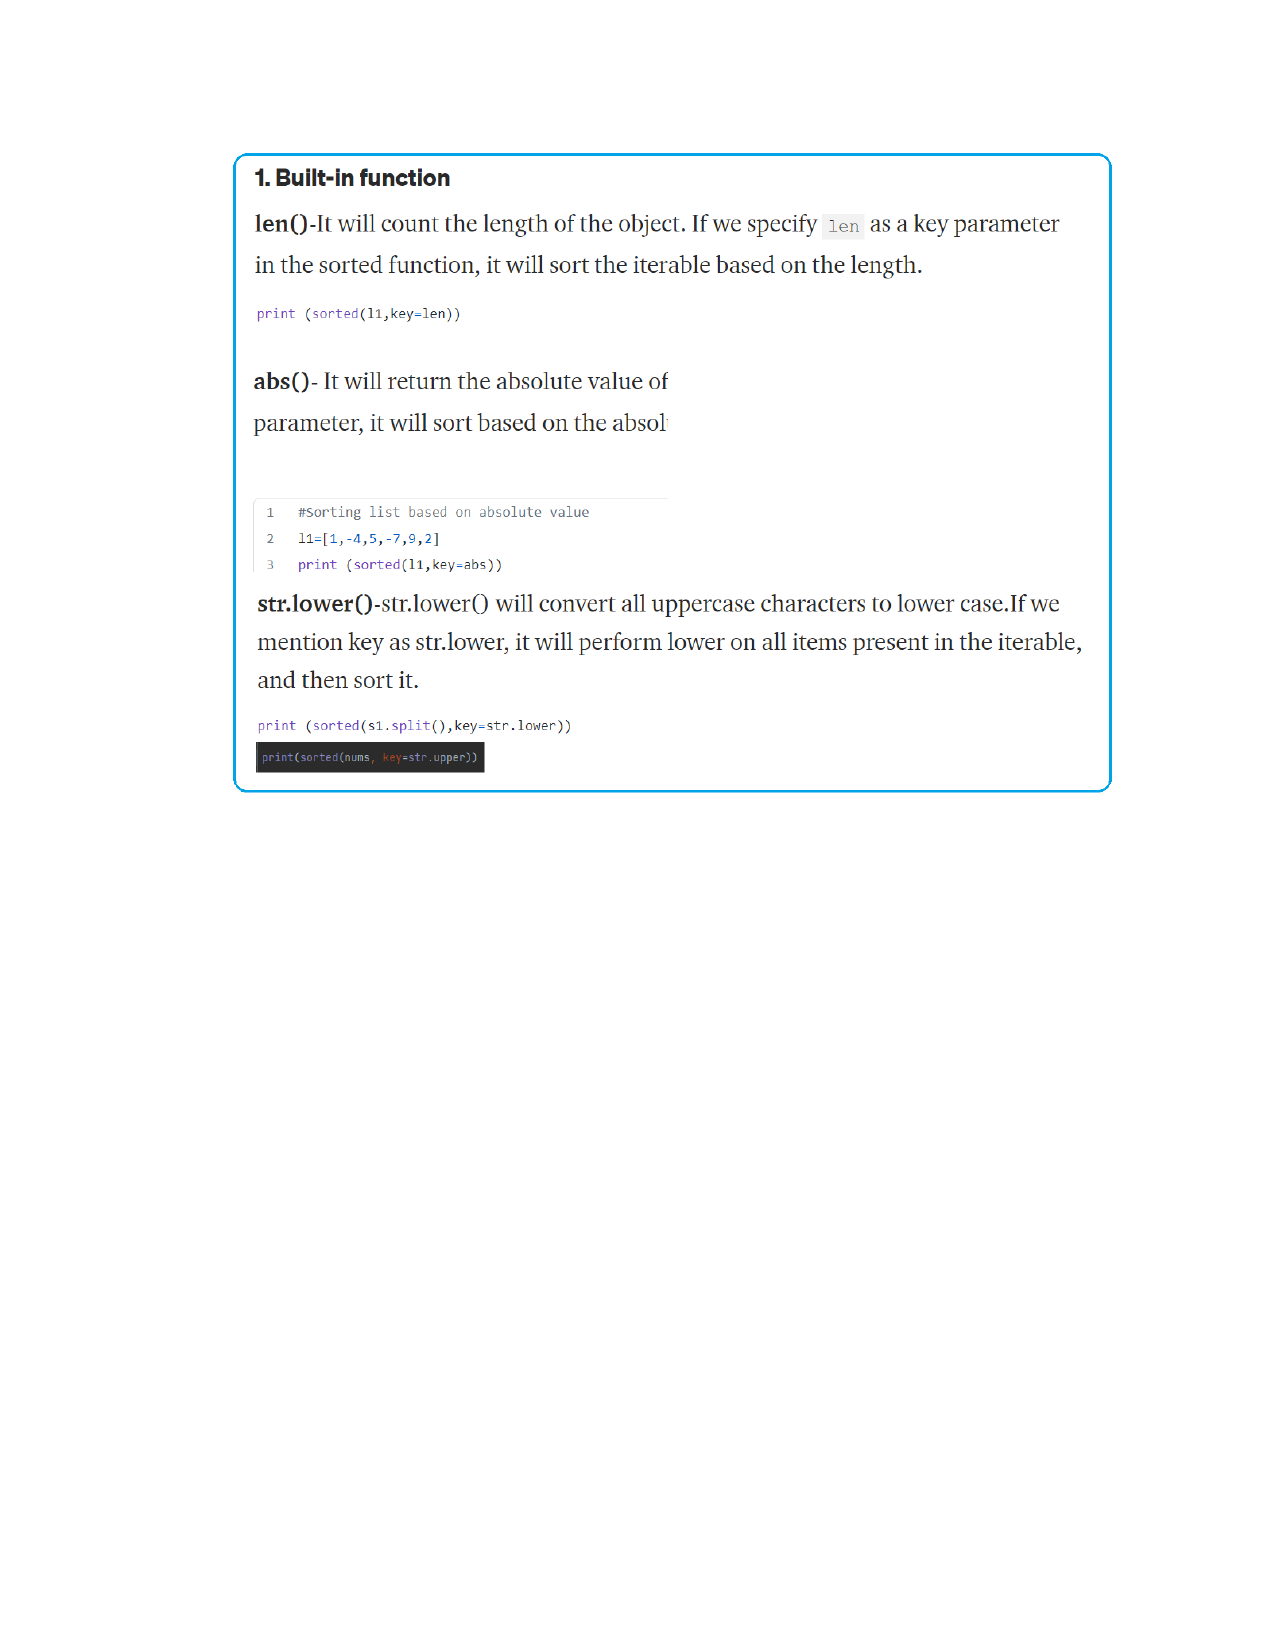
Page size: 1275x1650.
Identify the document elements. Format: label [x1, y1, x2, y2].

picture [225, 150, 1124, 800]
